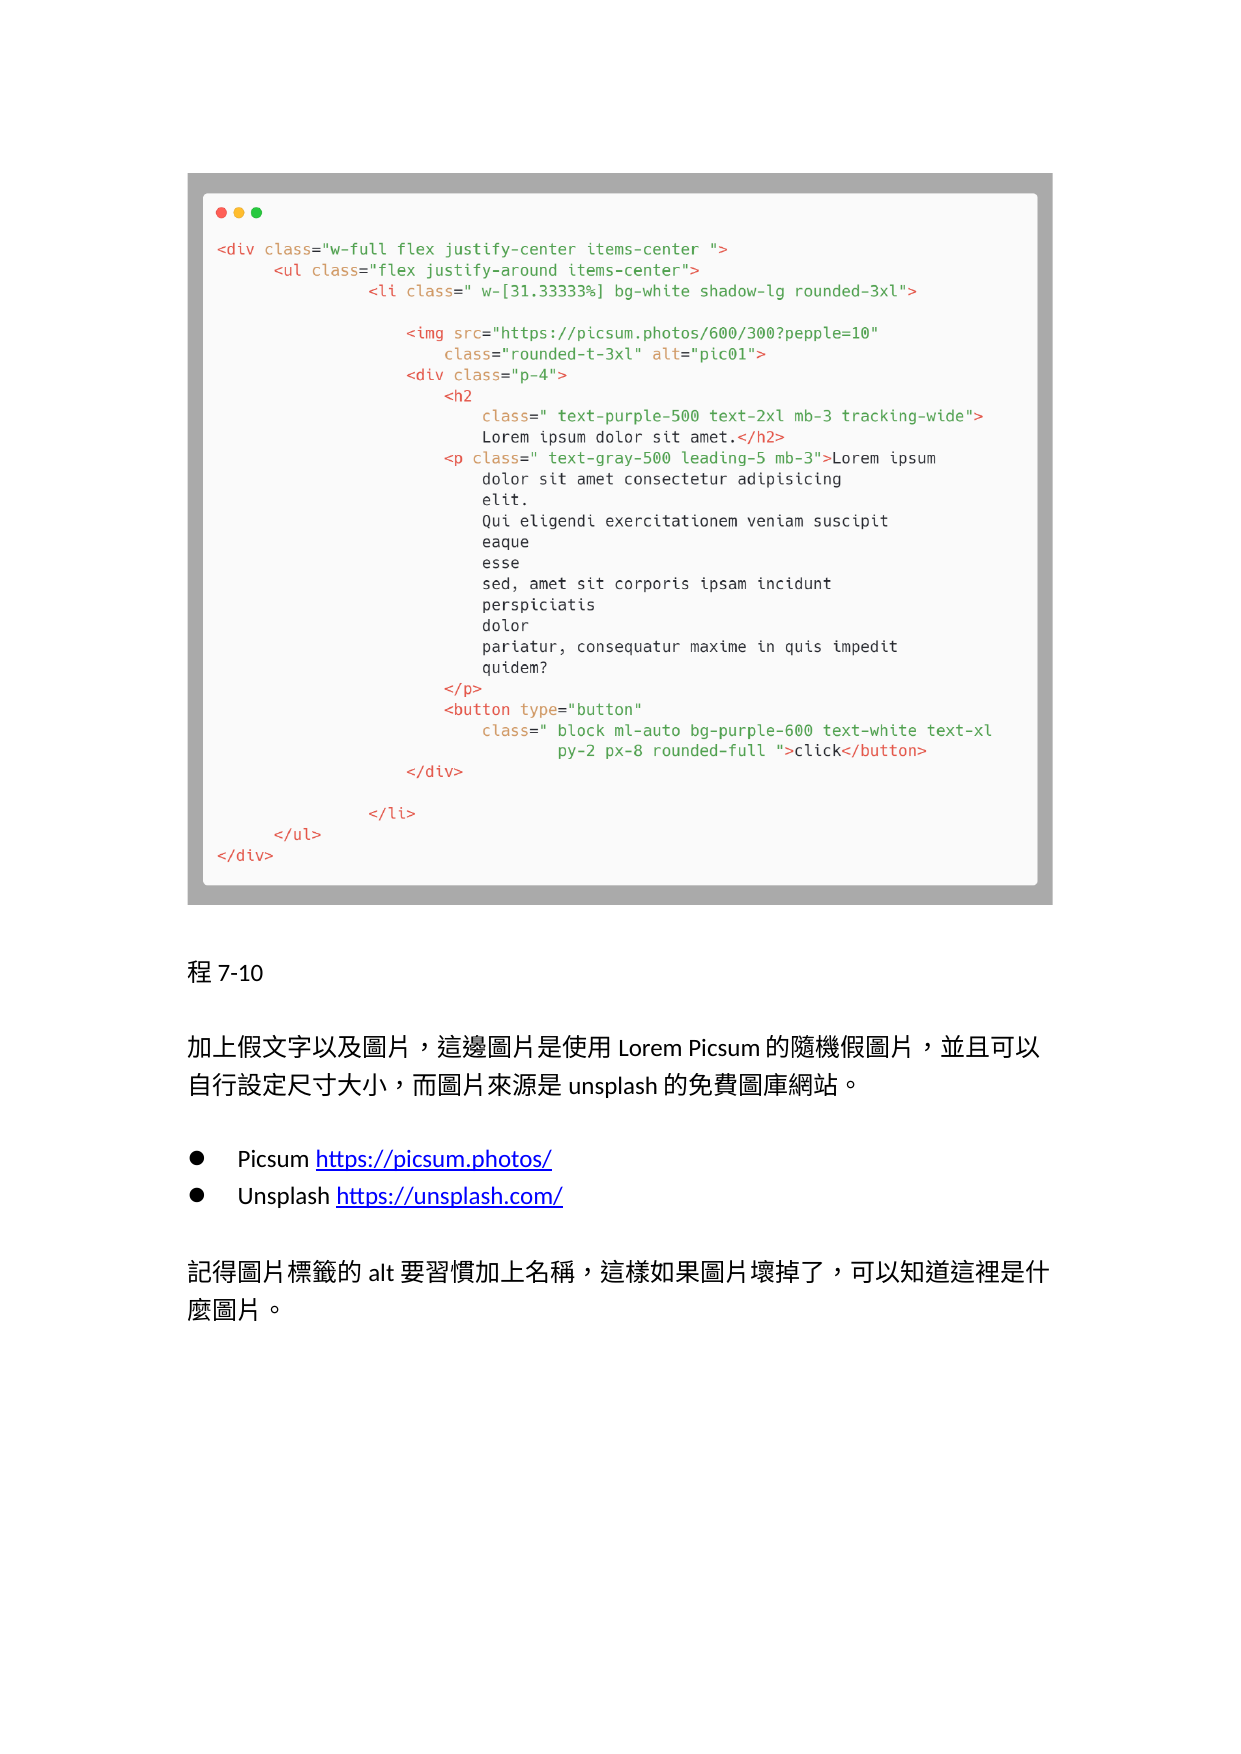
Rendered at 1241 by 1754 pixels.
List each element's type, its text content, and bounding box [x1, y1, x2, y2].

picture [187, 173, 1053, 905]
text 程7-10 [187, 952, 1053, 989]
list Picsum https://picsum.photos/ [187, 1139, 1053, 1177]
list Unsplash https://unsplash.com/ [187, 1177, 1053, 1214]
text 加上假文字以及圖片，這邊圖片是使用 Lorem Picsum的隨機假圖片，並且可以自行設定尺寸大小，而圖片來源是 unsplash 的免費圖庫網站。 [187, 1027, 1053, 1102]
text 記得圖片標籤的 alt 要習慣加上名稱，這樣如果圖片壞掉了，可以知道這裡是什麼圖片。 [187, 1252, 1053, 1327]
